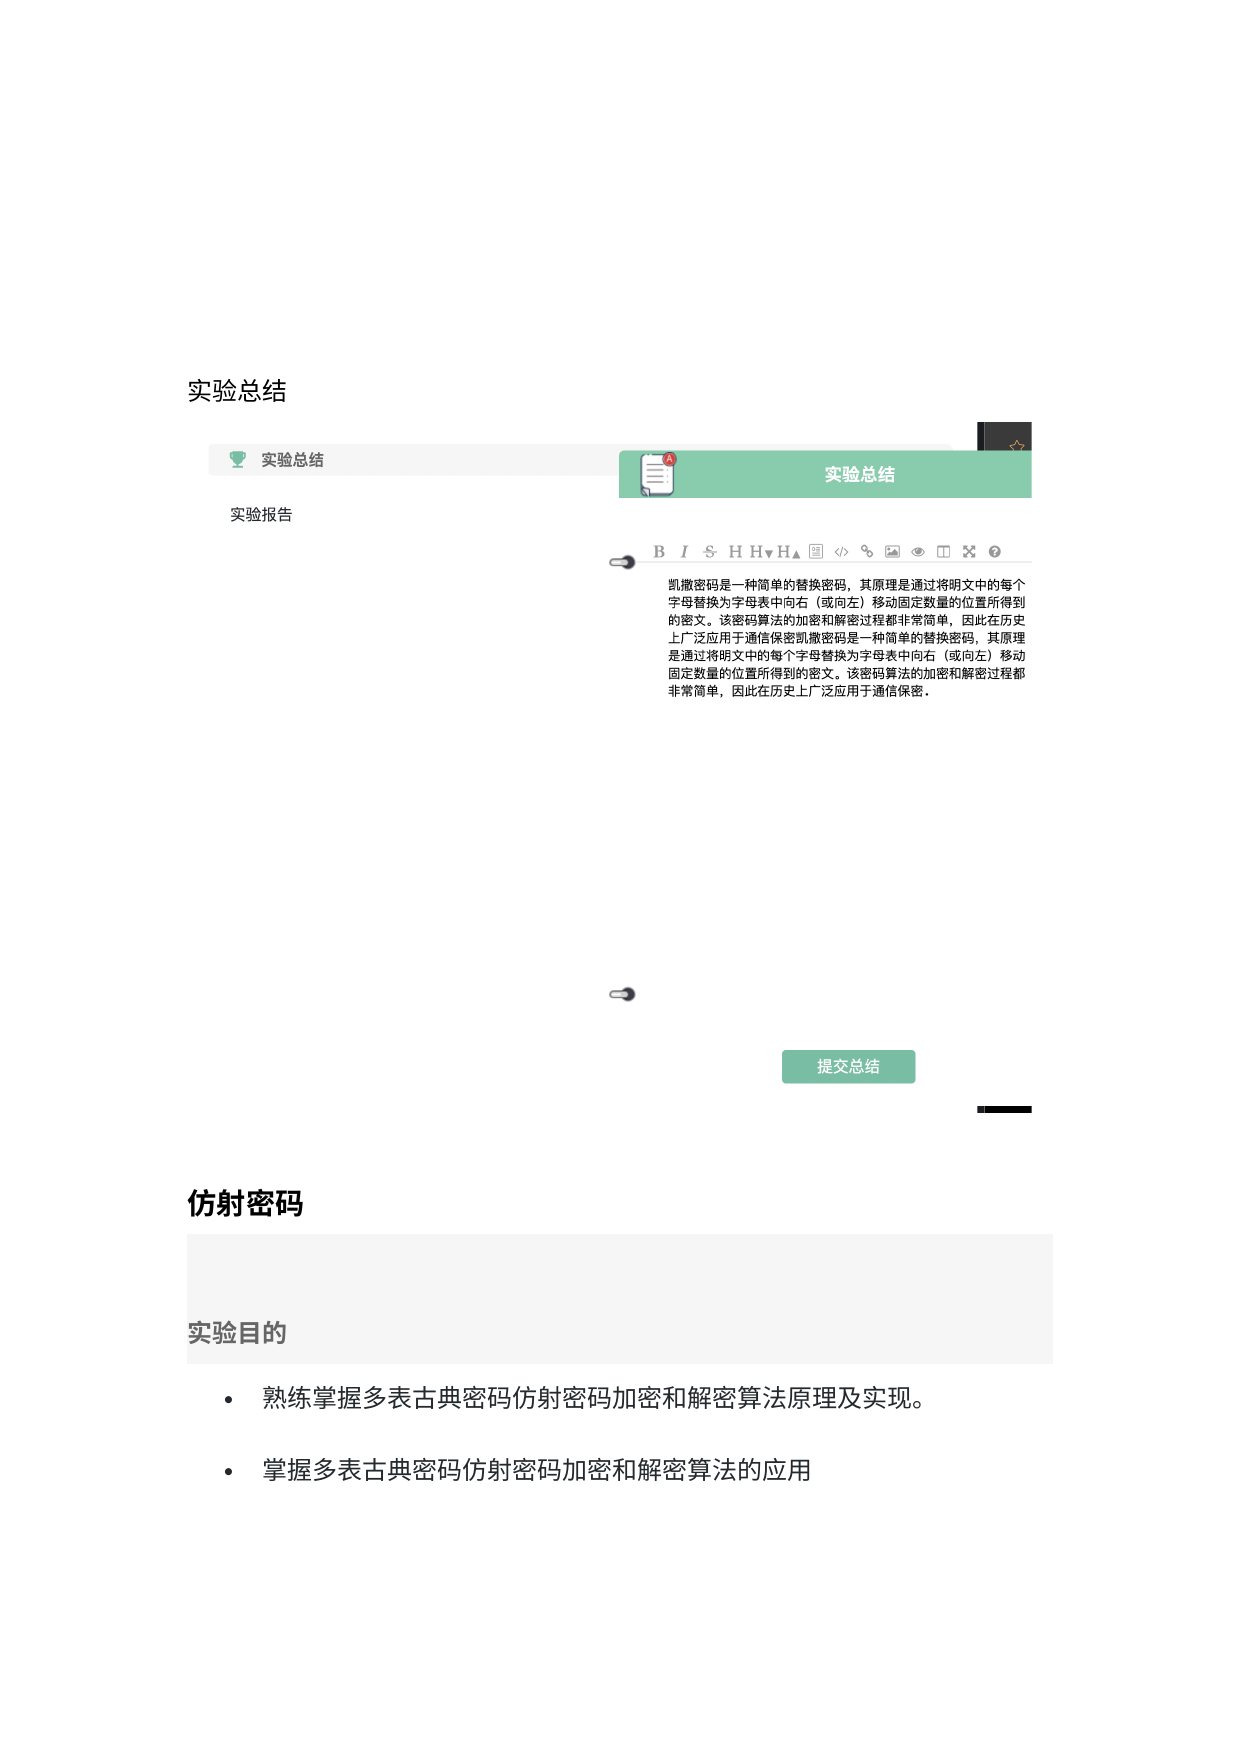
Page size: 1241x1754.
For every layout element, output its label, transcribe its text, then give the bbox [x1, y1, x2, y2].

list 掌握多表古典密码仿射密码加密和解密算法的应用 [225, 1436, 1053, 1501]
list 熟练掌握多表古典密码仿射密码加密和解密算法原理及实现。 [225, 1364, 1053, 1429]
text 仿射密码 [187, 1169, 1053, 1234]
picture [208, 422, 1032, 1113]
text 实验总结 [187, 357, 1053, 422]
text 实验目的 [187, 1234, 1053, 1364]
